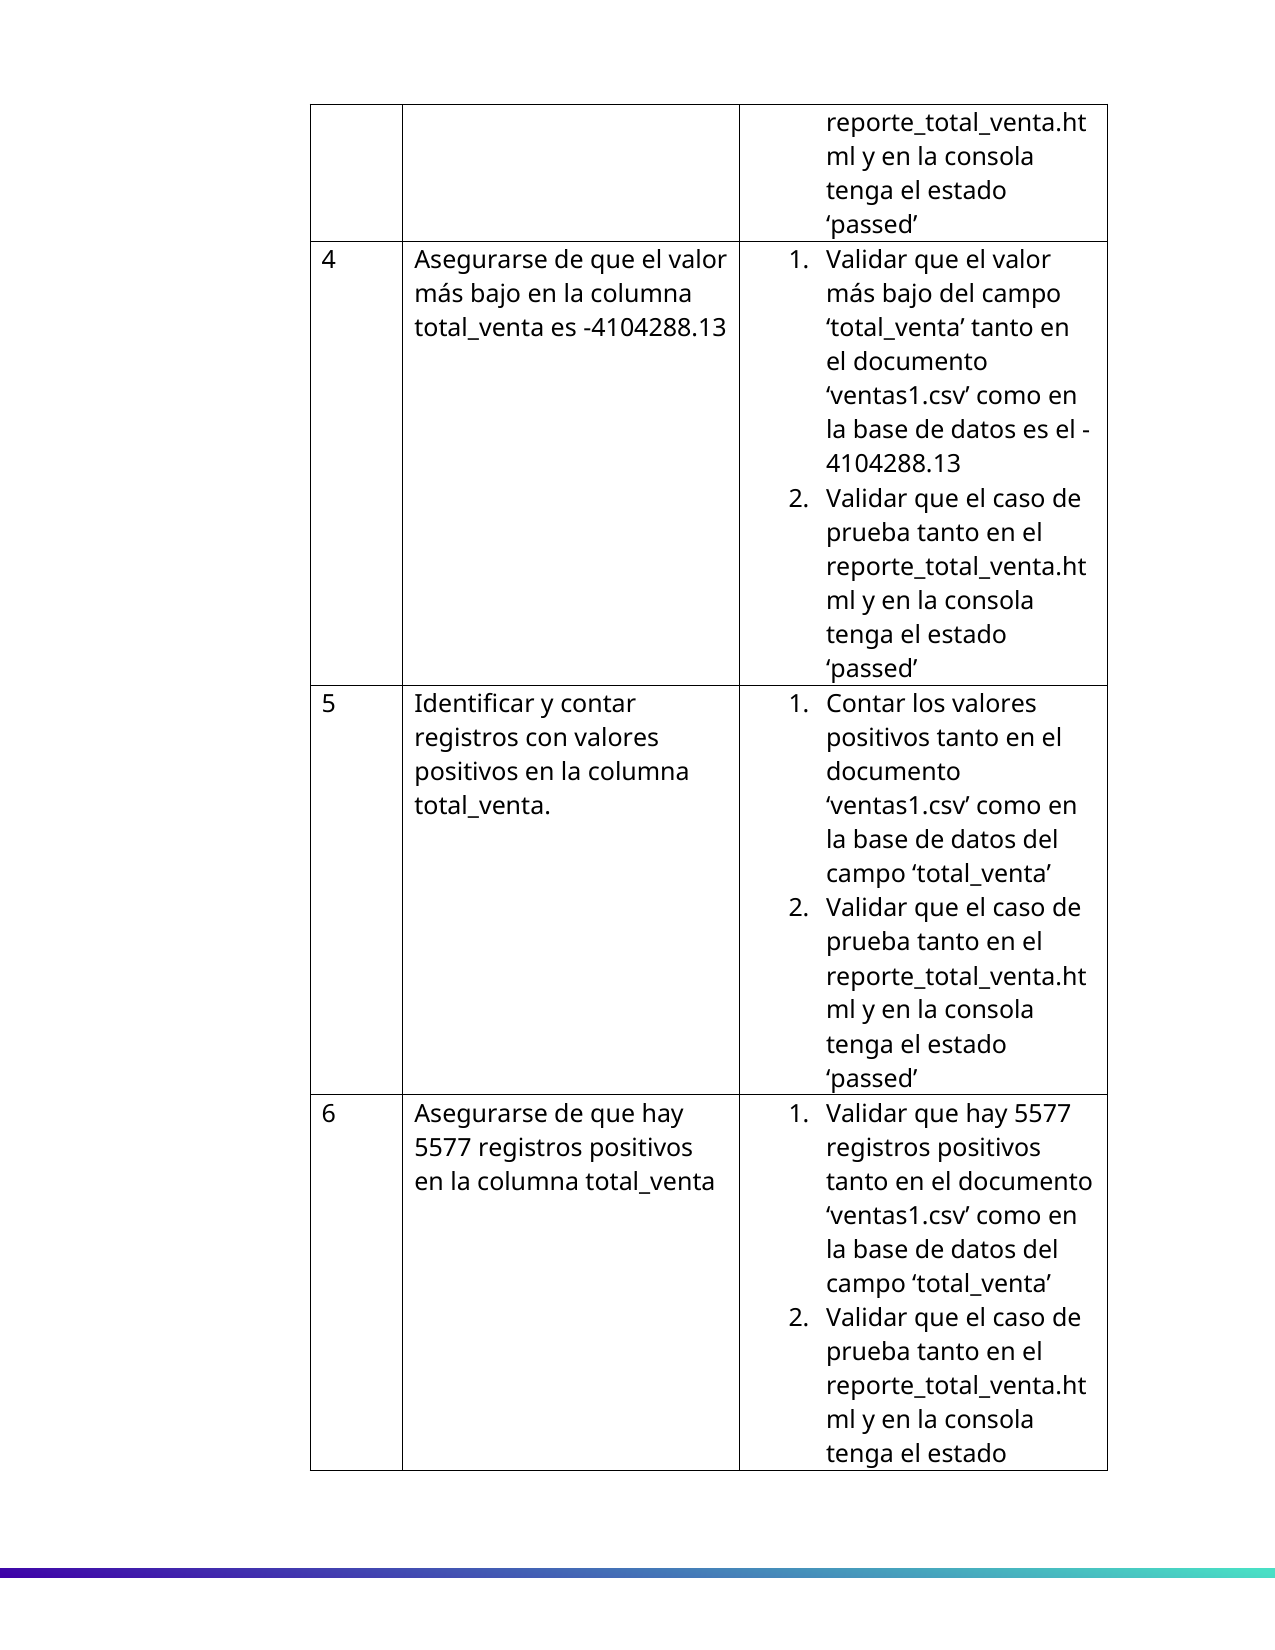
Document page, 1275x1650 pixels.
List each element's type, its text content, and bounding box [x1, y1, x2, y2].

table_cell Contar los valores positivos tanto en el documento ‘ventas1.csv’ como en la base de datos del campo ‘total_venta’ Validar que el caso de prueba tanto en el reporte_total_venta.html y en la consola tenga el estado ‘passed’ [740, 686, 1107, 1094]
table_cell Asegurarse de que el valor más bajo en la columna total_venta es -4104288.13 [403, 242, 739, 684]
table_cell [740, 105, 1107, 241]
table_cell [403, 105, 739, 241]
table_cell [403, 1095, 739, 1470]
table_cell 5 [311, 686, 402, 1094]
table_cell 6 [311, 1095, 402, 1470]
table_cell 3 [311, 105, 402, 241]
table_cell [740, 1095, 1107, 1470]
table_cell Validar que el valor más bajo del campo ‘total_venta’ tanto en el documento ‘ventas1.csv’ como en la base de datos es el -4104288.13 Validar que el caso de prueba tanto en el reporte_total_venta.html y en la consola tenga el estado ‘passed’ [740, 242, 1107, 684]
table_cell Identificar y contar registros con valores positivos en la columna total_venta. [403, 686, 739, 1094]
table_cell 4 [311, 242, 402, 684]
